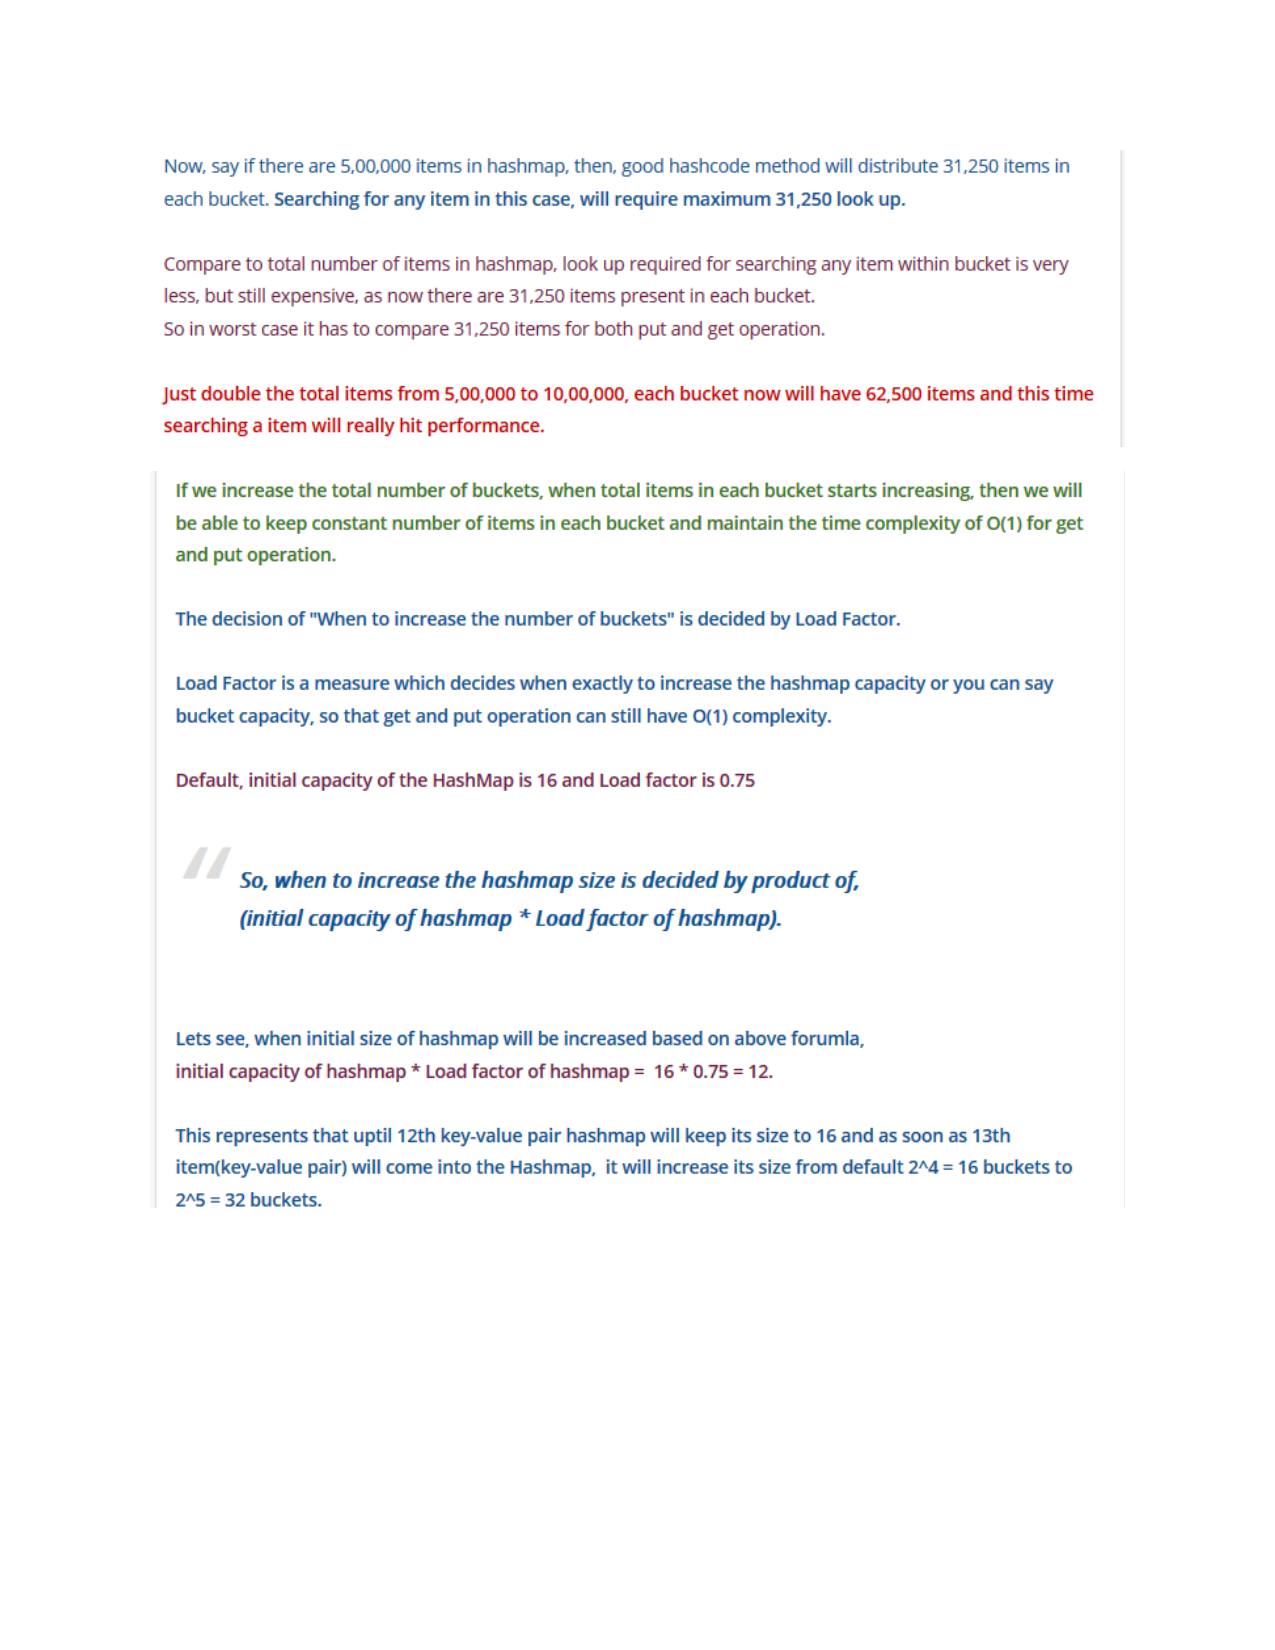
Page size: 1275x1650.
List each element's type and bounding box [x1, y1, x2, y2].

picture [150, 471, 1125, 1208]
picture [150, 150, 1125, 447]
